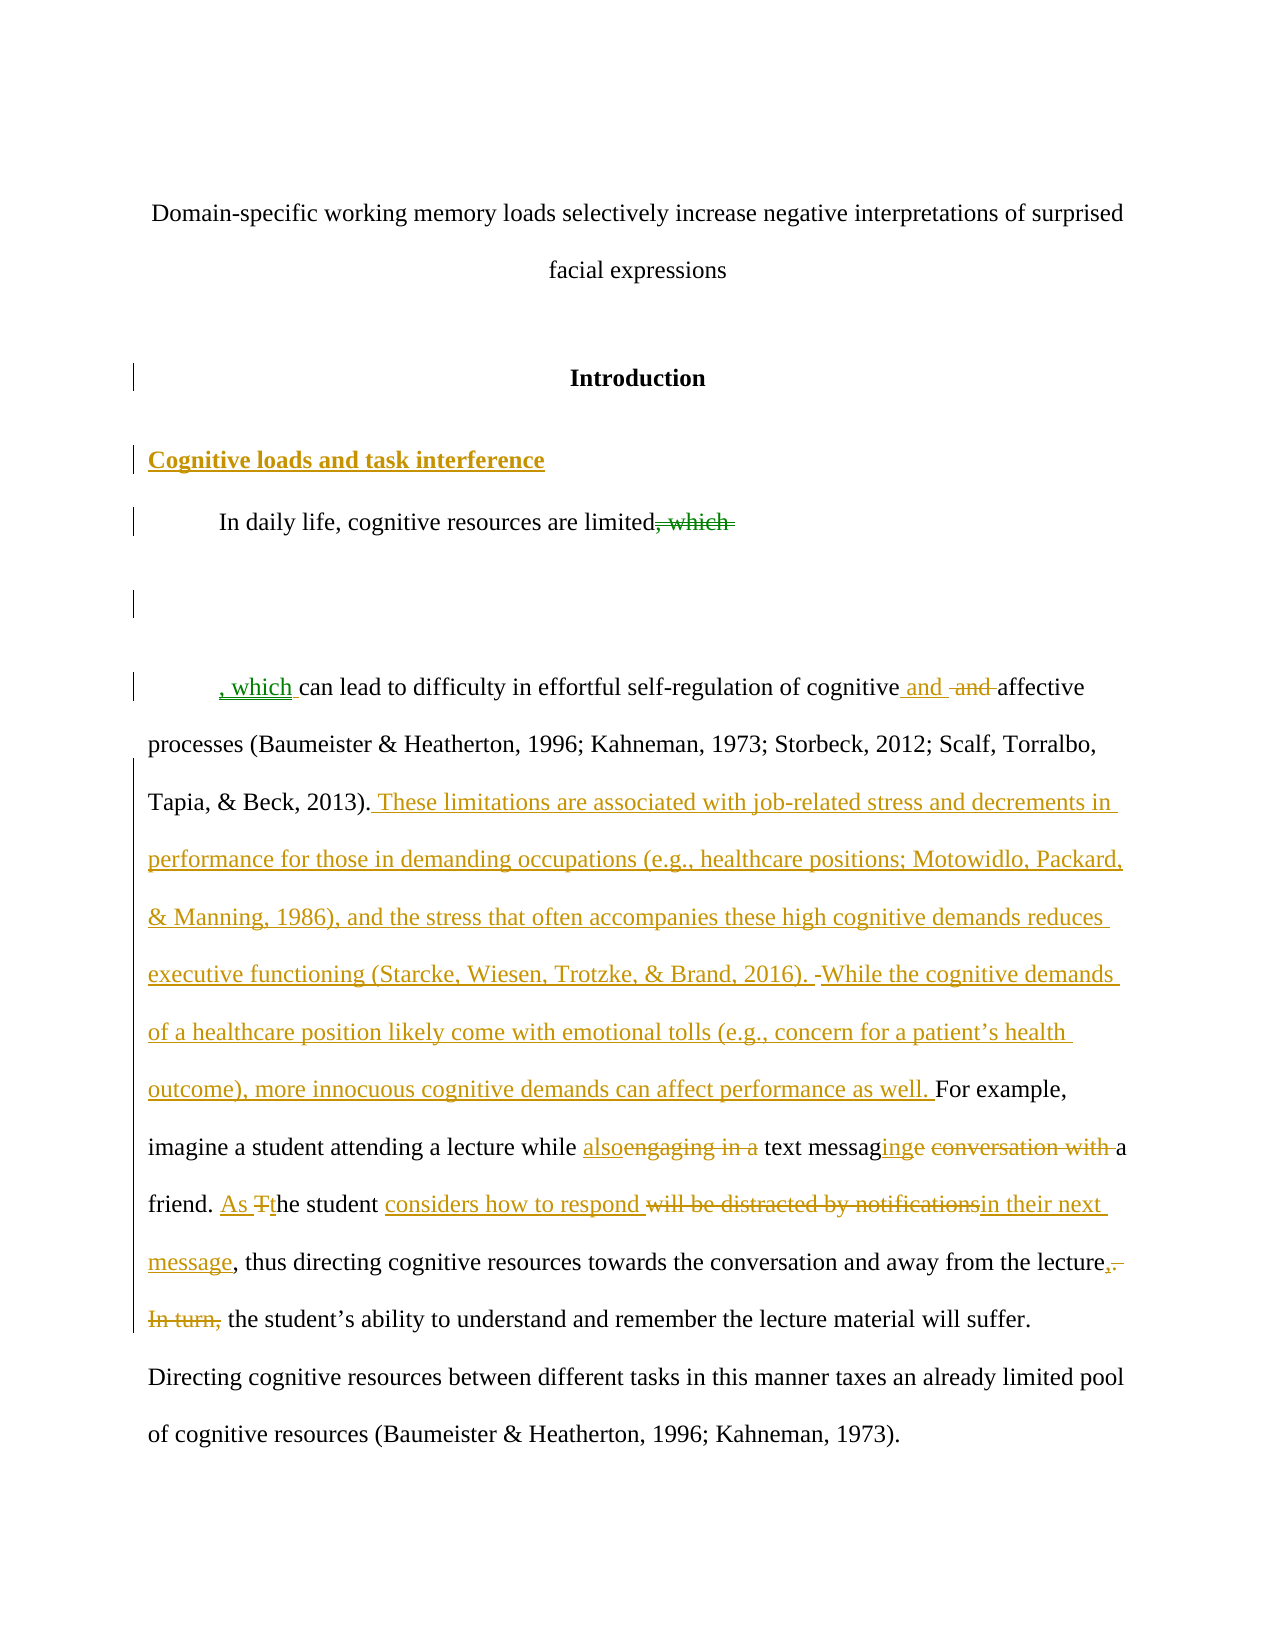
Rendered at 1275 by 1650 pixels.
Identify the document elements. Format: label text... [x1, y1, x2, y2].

text In daily life, cognitive resources are limited [148, 507, 1127, 536]
title Domain-specific working memory loads selectively increase negative interpretations of surprised facial expressions [148, 198, 1127, 284]
text can lead to difficulty in effortful self-regulation of cognitiveaffective processes (Baumeister & Heatherton, 1996; Kahneman, 1973; Storbeck, 2012; Scalf, Torralbo, Tapia, & Beck, 2013).For example, imagine a student attending a lecture while text messag a friend. he student , thus directing cognitive resources towards the conversation and away from the lecture the student’s ability to understand and remember the lecture material will suffer. Directing cognitive resources between different tasks in this manner taxes an already limited pool of cognitive resources (Baumeister & Heatherton, 1996; Kahneman, 1973). [148, 672, 1127, 1448]
subtitle Introduction [148, 363, 1127, 391]
